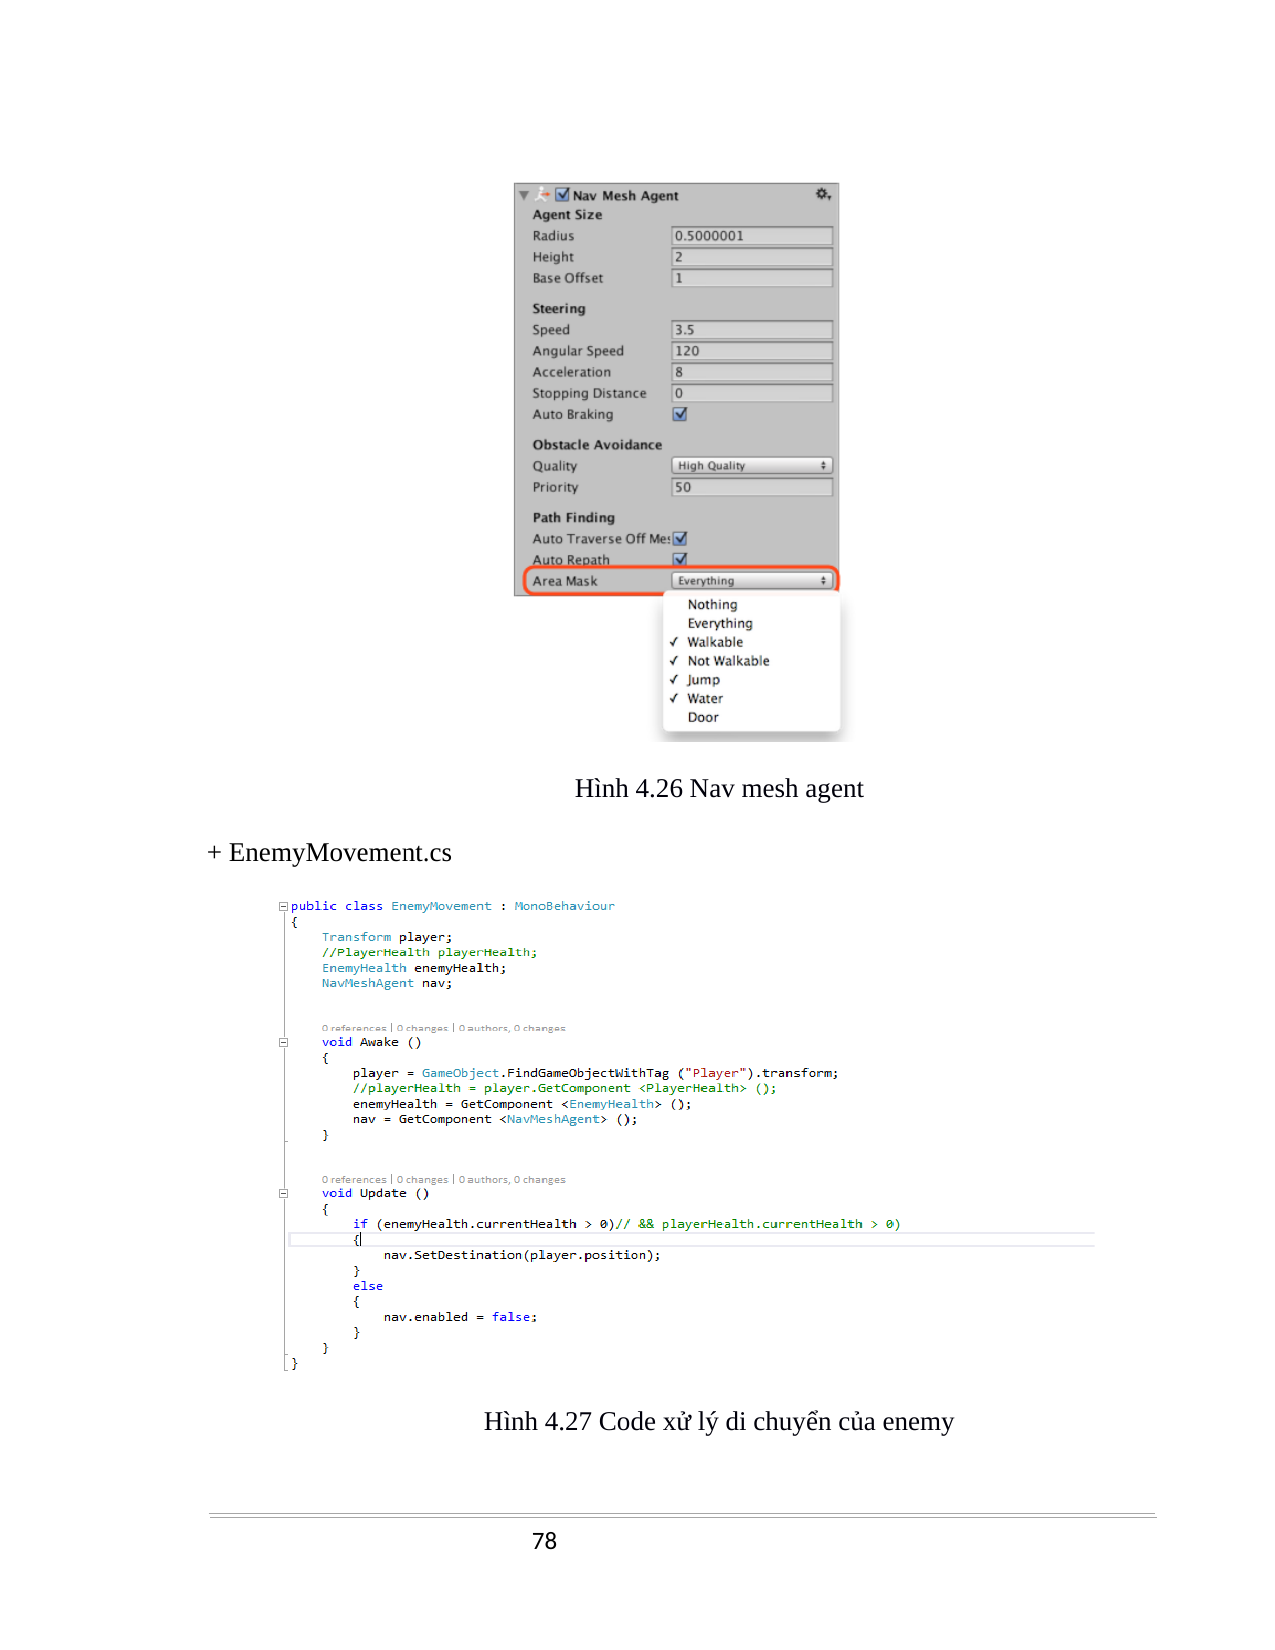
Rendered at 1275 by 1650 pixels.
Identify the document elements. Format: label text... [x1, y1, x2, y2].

picture [507, 177, 857, 742]
text + EnemyMovement.cs [207, 836, 1157, 867]
list Hình 4.26 Nav mesh agent [282, 772, 1157, 803]
list Hình 4.27 Code xử lý di chuyển của enemy [282, 1405, 1157, 1436]
picture [268, 899, 1095, 1374]
